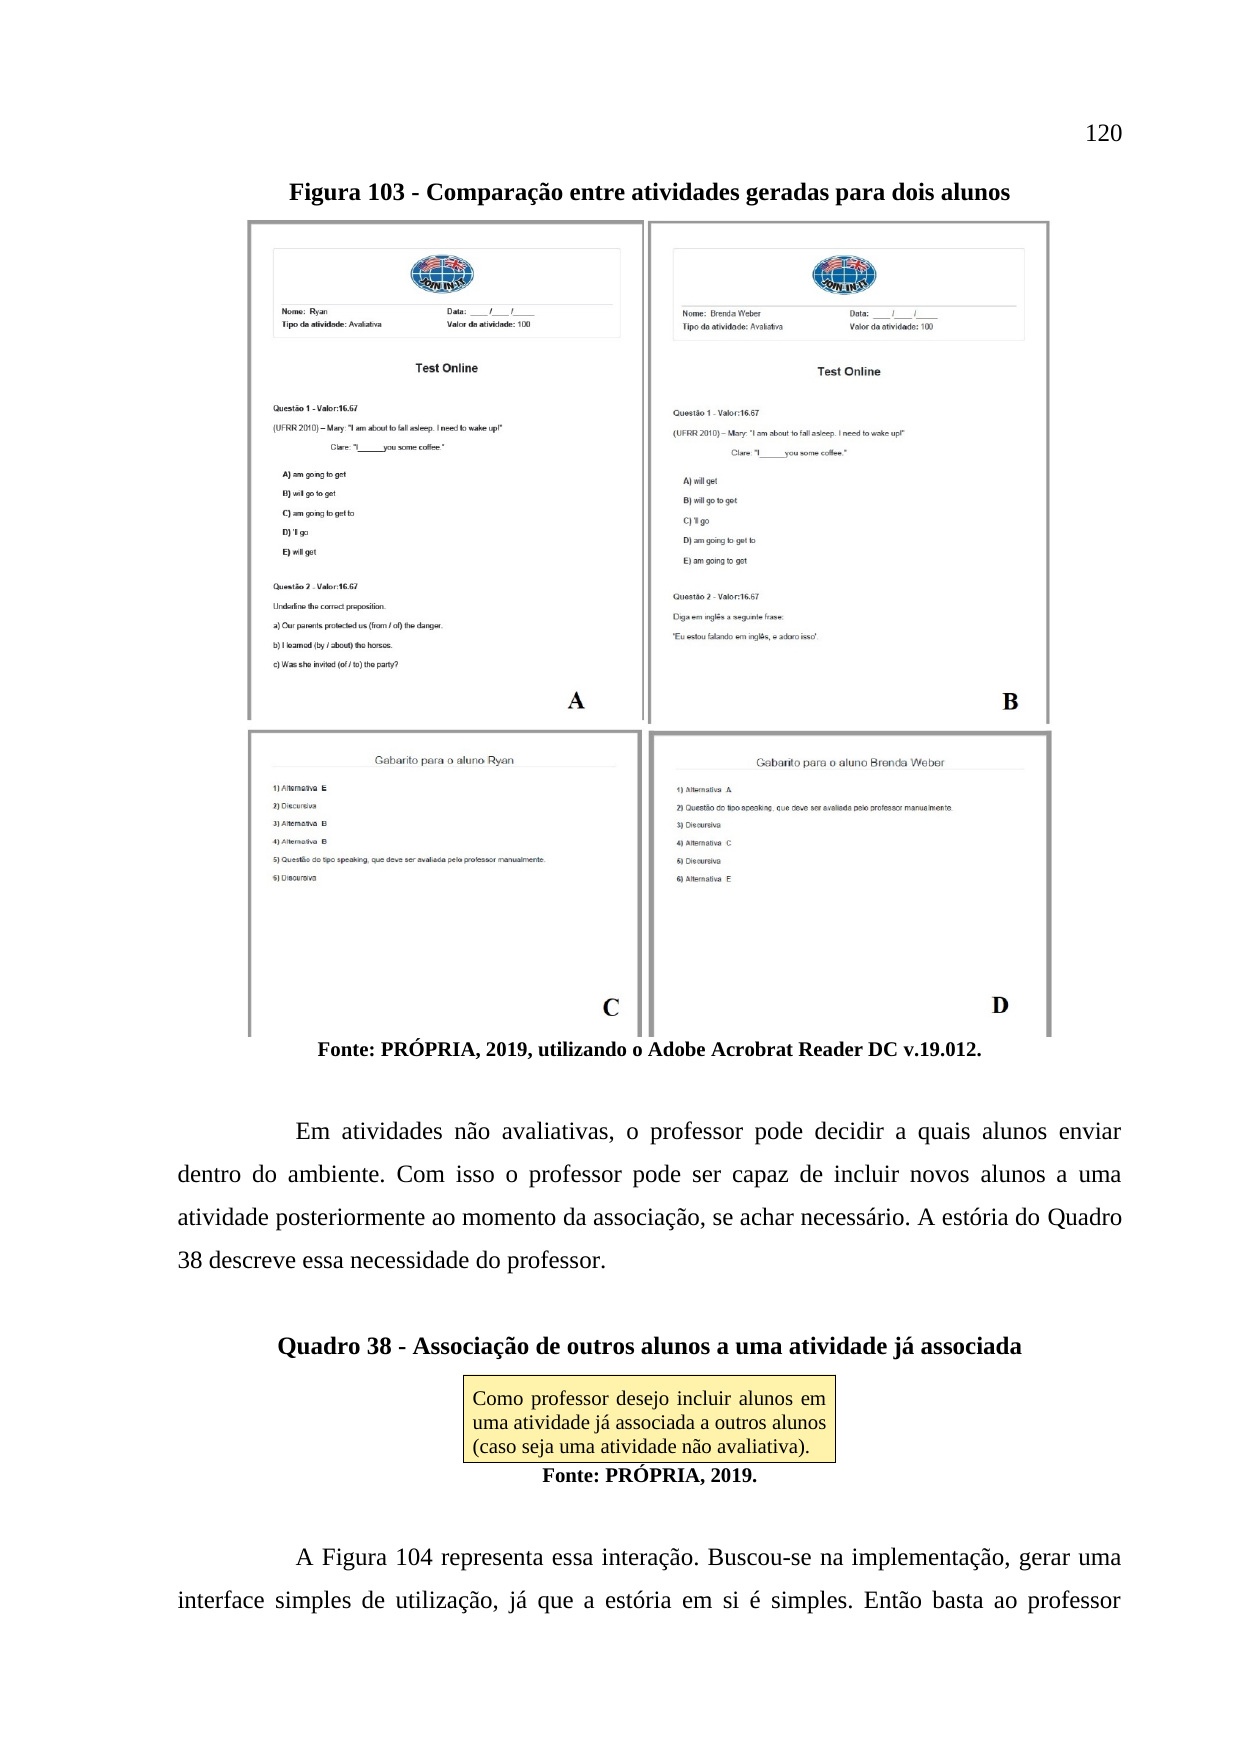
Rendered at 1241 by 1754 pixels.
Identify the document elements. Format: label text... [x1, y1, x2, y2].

text Fonte: PRÓPRIA, 2019, utilizando o Adobe Acrobrat Reader DC v.19.012. [177, 1037, 1122, 1061]
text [177, 1542, 1122, 1614]
text Como professor desejo incluir alunos em uma atividade já associada a outros alunos (caso seja uma atividade não avaliativa). [464, 1376, 835, 1462]
text Em atividades não avaliativas, o professor pode decidir a quais alunos enviar dentro do ambiente. Com isso o professor pode ser capaz de incluir novos alunos a uma atividade posteriormente ao momento da associação, se achar necessário. A estória do Quadro 38 descreve essa necessidade do professor. [177, 1116, 1122, 1274]
picture [247, 220, 1052, 1037]
text Fonte: PRÓPRIA, 2019. [177, 1463, 1122, 1487]
